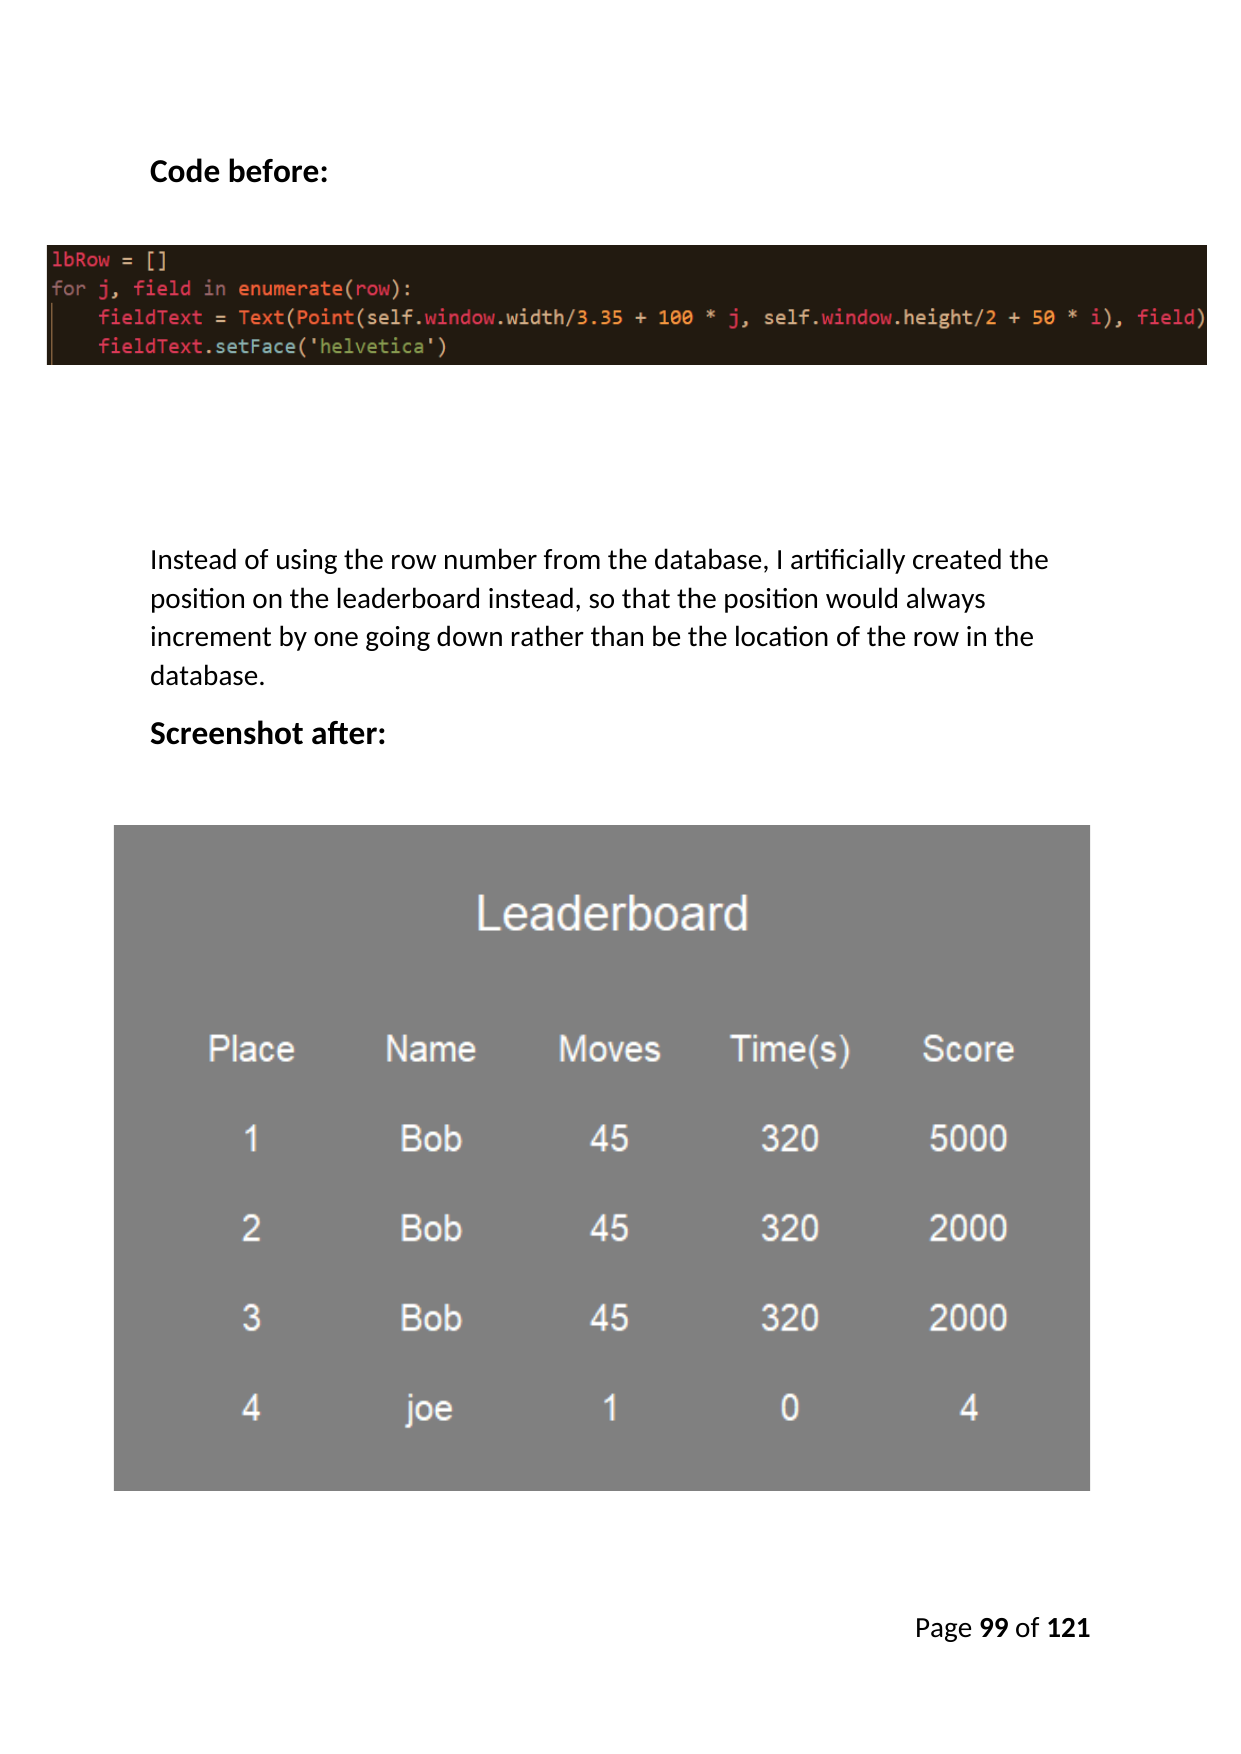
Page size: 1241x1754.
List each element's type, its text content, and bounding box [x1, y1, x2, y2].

text Instead of using the row number from the database, I artificially created the position on the leaderboard instead, so that the position would always increment by one going down rather than be the location of the row in the database. [150, 541, 1090, 692]
subtitle Screenshot after: [150, 712, 1090, 752]
picture [113, 825, 1091, 1491]
picture [46, 245, 1207, 365]
subtitle Code before: [150, 150, 1090, 191]
